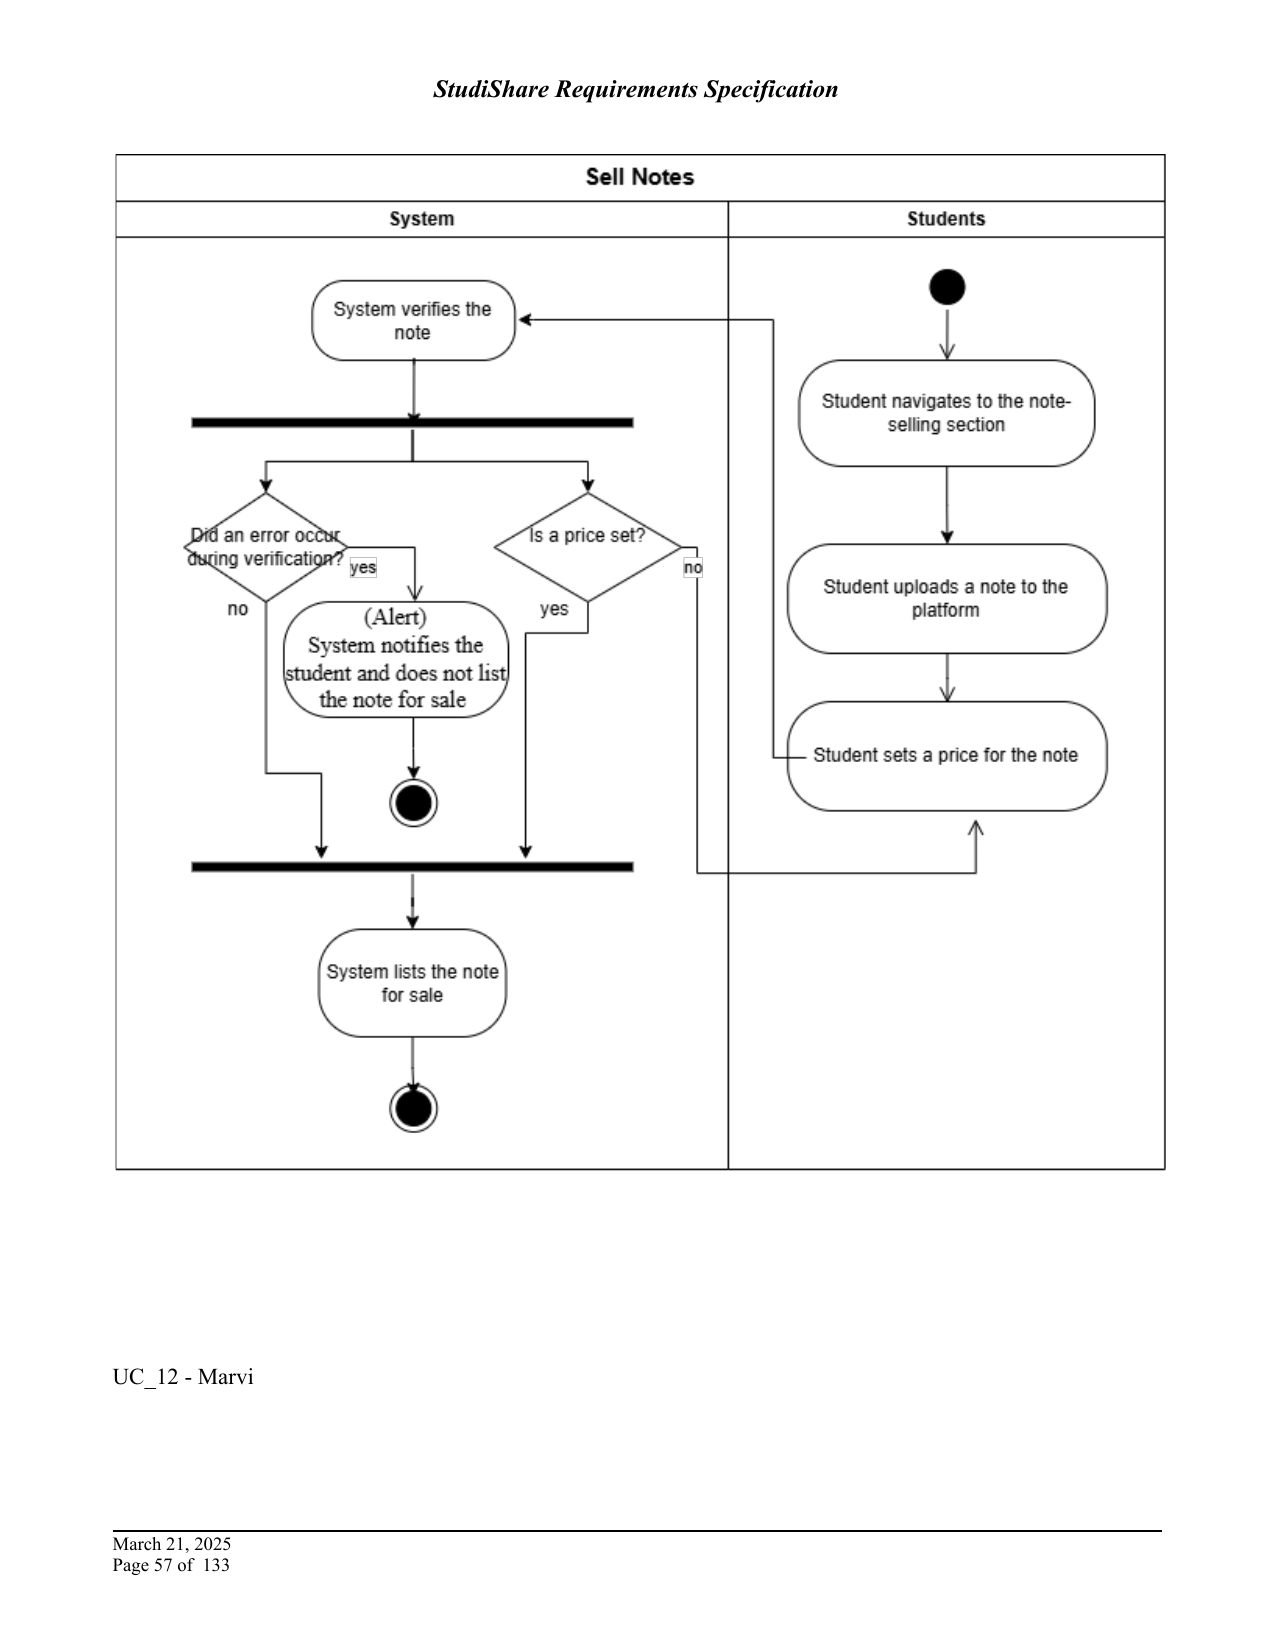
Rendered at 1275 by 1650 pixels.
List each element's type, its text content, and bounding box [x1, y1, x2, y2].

text UC_12 - Marvi [112, 1364, 1162, 1389]
picture [115, 154, 1166, 1172]
